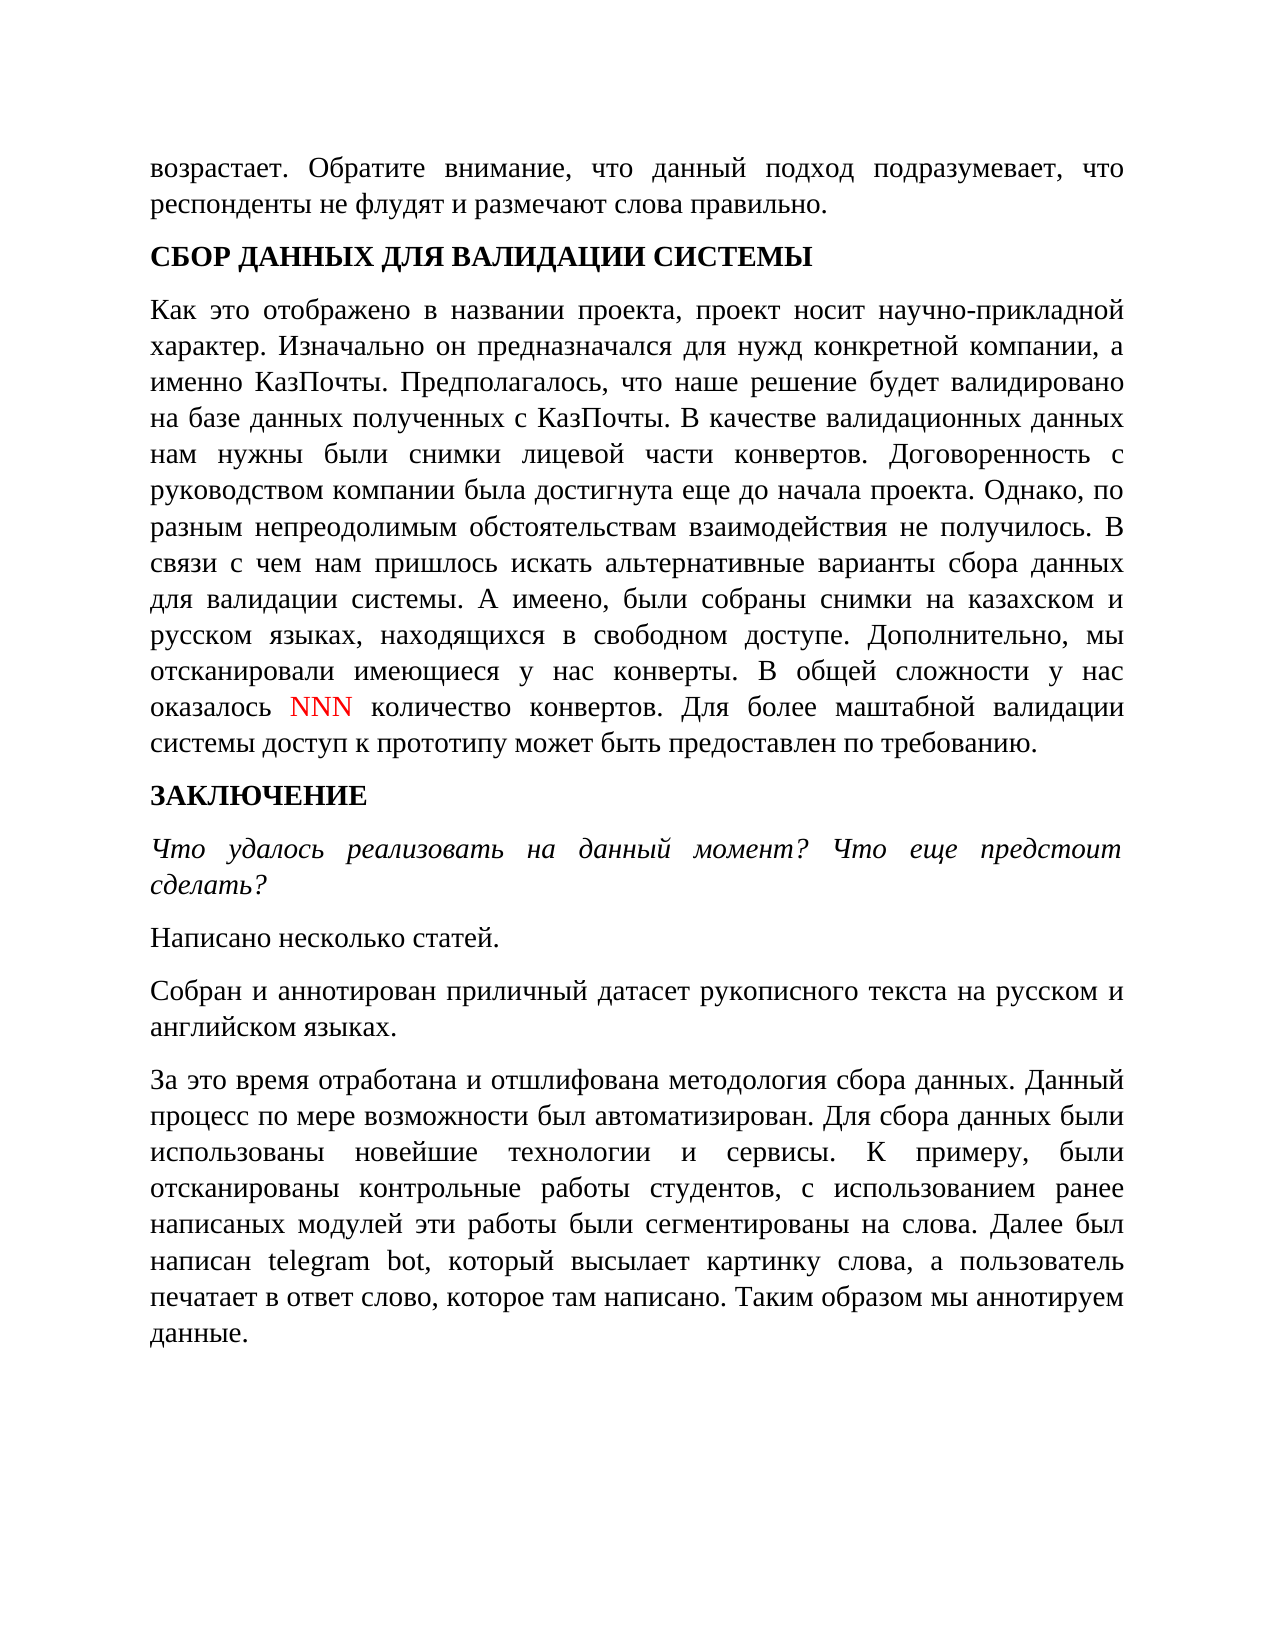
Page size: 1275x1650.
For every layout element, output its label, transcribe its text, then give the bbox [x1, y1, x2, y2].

text Собран и аннотирован приличный датасет рукописного текста на русском и английском языках. [150, 973, 1125, 1043]
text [150, 150, 1125, 220]
text Написано несколько статей. [150, 920, 1125, 954]
text Что удалось реализовать на данный момент? Что еще предстоит сделать? [150, 831, 1125, 901]
text За это время отработана и отшлифована методология сбора данных. Данный процесс по мере возможности был автоматизирован. Для сбора данных были использованы новейшие технологии и сервисы. К примеру, были отсканированы контрольные работы студентов, с использованием ранее написаных модулей эти работы были сегментированы на слова. Далее был написан telegram bot, который высылает картинку слова, а пользователь печатает в ответ слово, которое там написано. Таким образом мы аннотируем данные. [150, 1062, 1125, 1348]
text Как это отображено в названии проекта, проект носит научно-прикладной характер. Изначально он предназначался для нужд конкретной компании, а именно КазПочты. Предполагалось, что наше решение будет валидировано на базе данных полученных с КазПочты. В качестве валидационных данных нам нужны были снимки лицевой части конвертов. Договоренность с руководством компании была достигнута еще до начала проекта. Однако, по разным непреодолимым обстоятельствам взаимодействия не получилось. В связи с чем нам пришлось искать альтернативные варианты сбора данных для валидации системы. А имеено, были собраны снимки на казахском и русском языках, находящихся в свободном доступе. Дополнительно, мы отсканировали имеющиеся у нас конверты. В общей сложности у нас оказалось NNN количество конвертов. Для более маштабной валидации системы доступ к прототипу может быть предоставлен по требованию. [150, 292, 1125, 759]
text СБОР ДАННЫХ ДЛЯ ВАЛИДАЦИИ СИСТЕМЫ [150, 239, 1125, 272]
text ЗАКЛЮЧЕНИЕ [150, 778, 1125, 812]
